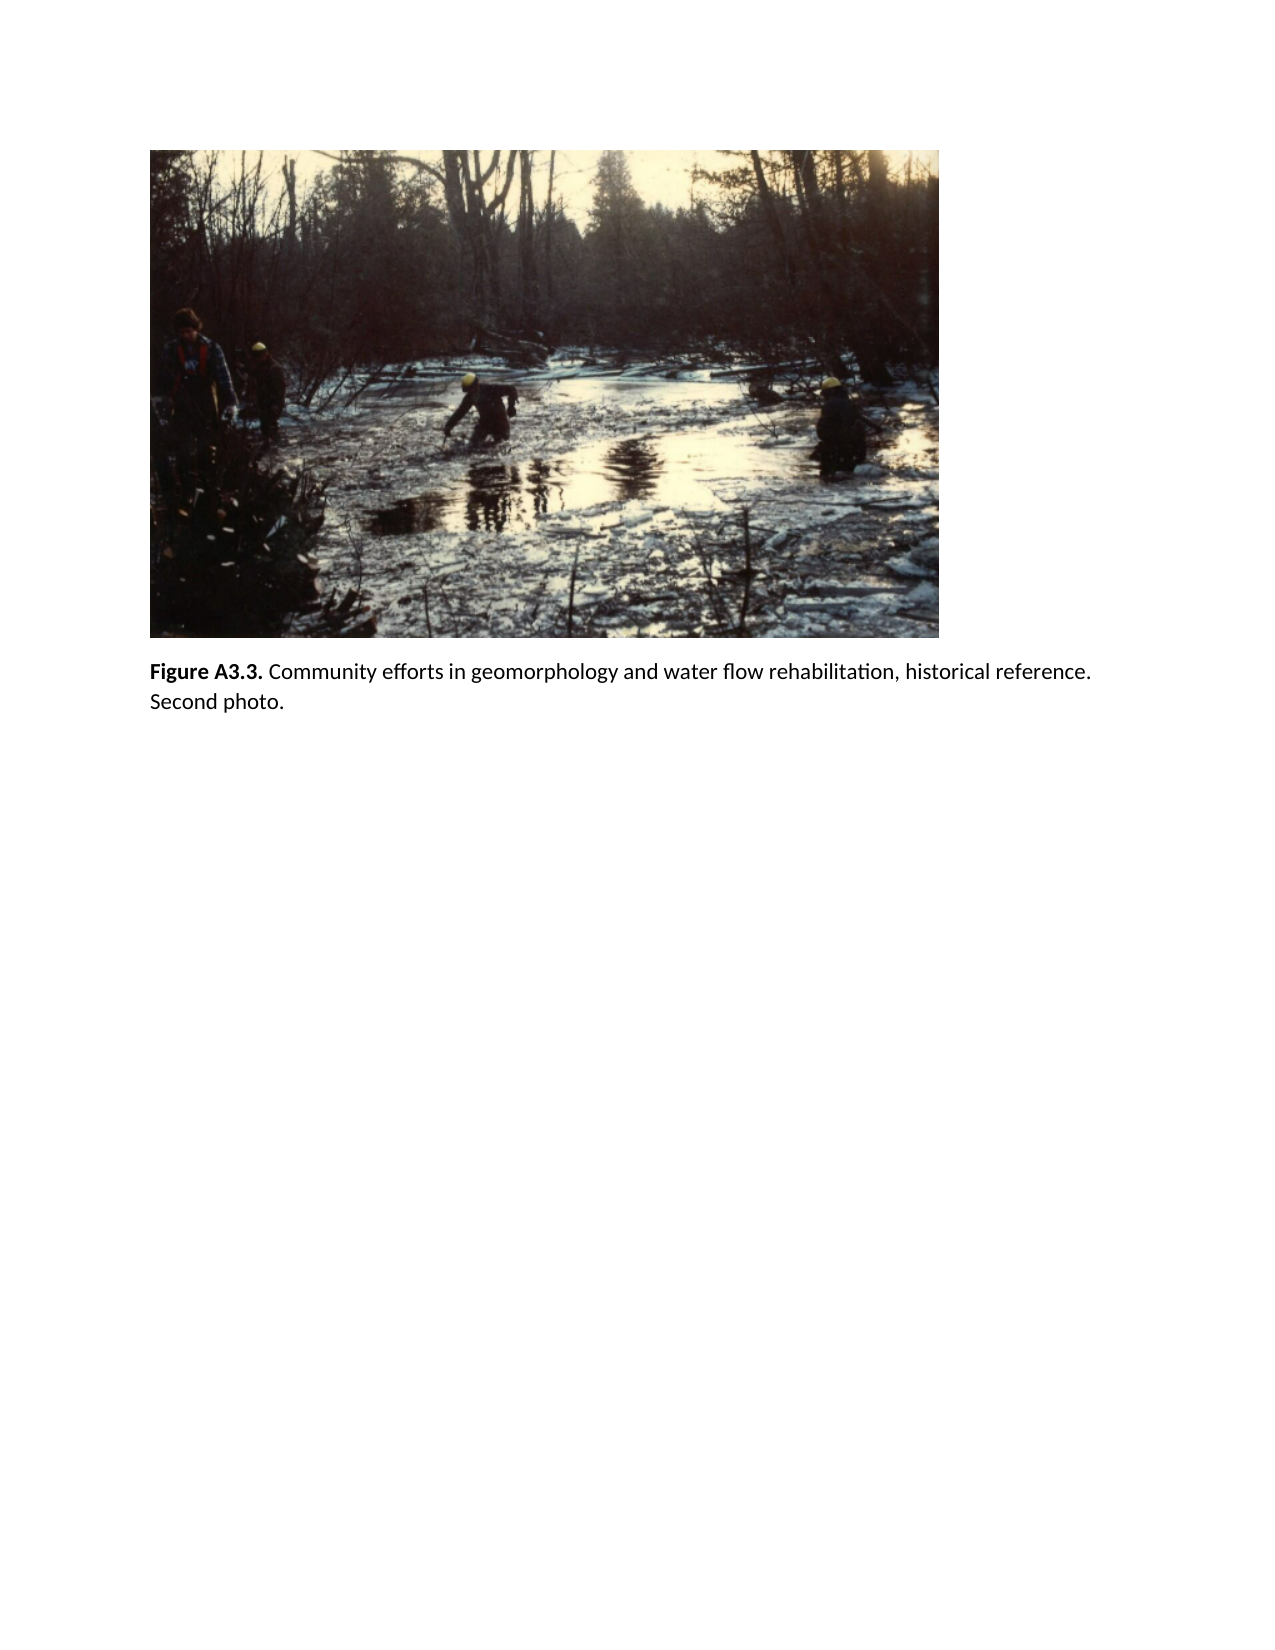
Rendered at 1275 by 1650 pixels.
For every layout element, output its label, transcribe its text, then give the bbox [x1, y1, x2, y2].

picture [150, 150, 939, 638]
text Figure A3.3. Community efforts in geomorphology and water flow rehabilitation, historical reference. Second photo. [150, 657, 1125, 715]
